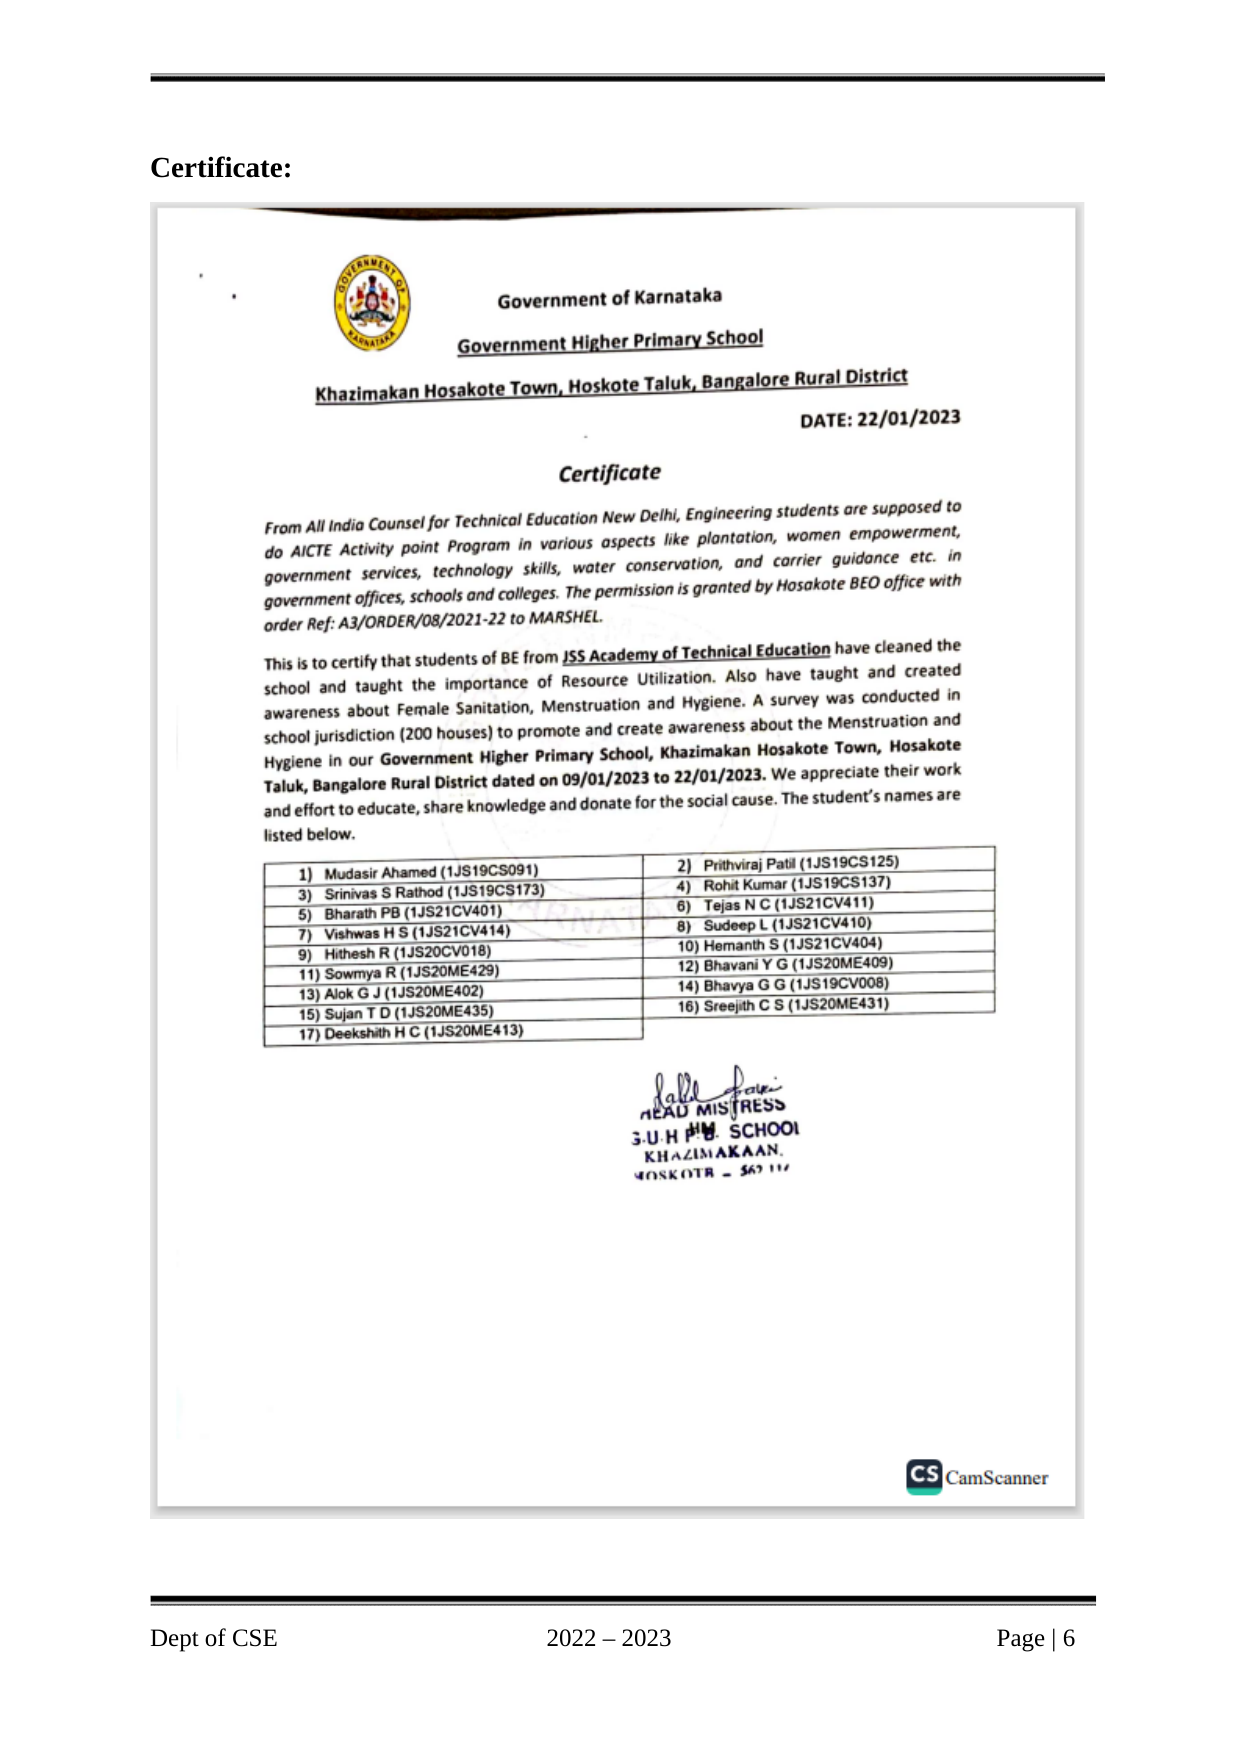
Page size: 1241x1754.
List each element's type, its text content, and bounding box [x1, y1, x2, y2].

picture [150, 202, 1085, 1519]
picture [150, 1595, 1097, 1606]
picture [150, 73, 1105, 82]
text Certificate: [150, 150, 1090, 183]
